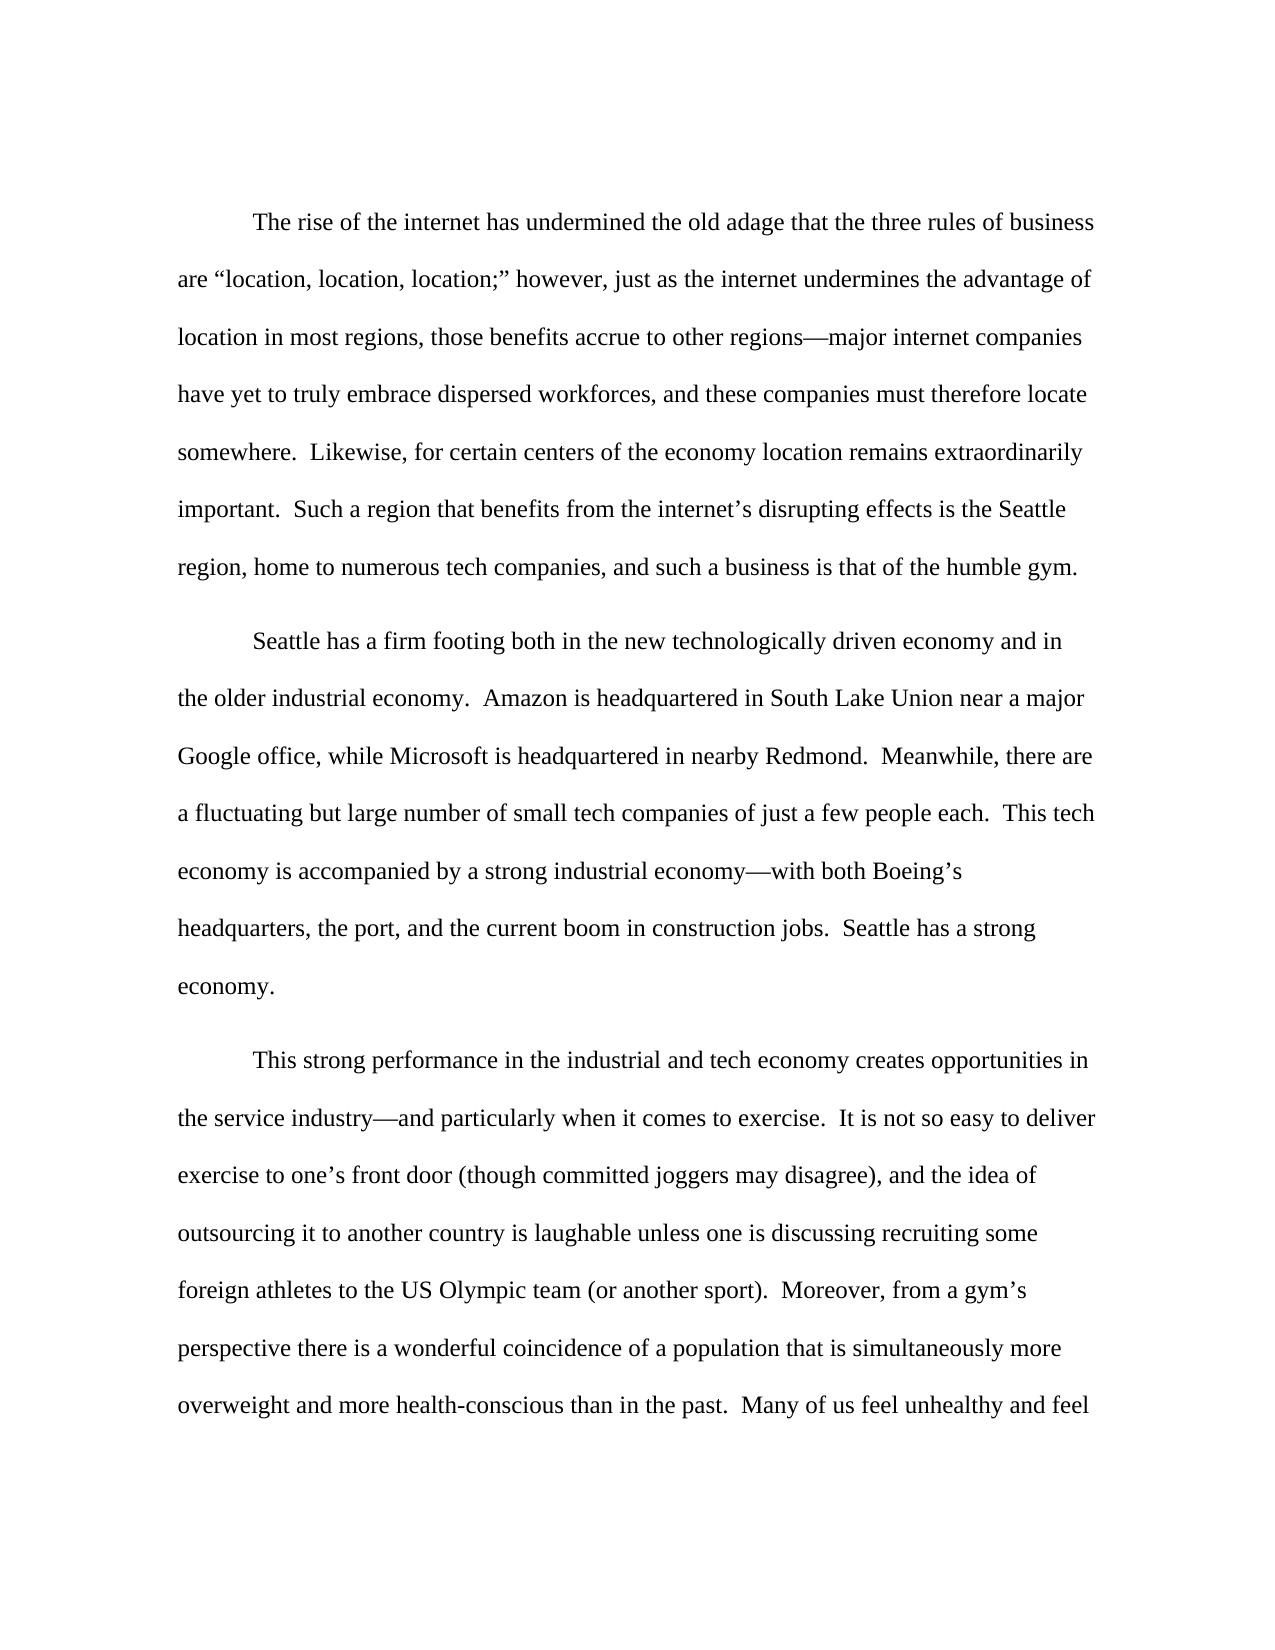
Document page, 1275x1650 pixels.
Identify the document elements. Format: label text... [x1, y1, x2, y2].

text The rise of the internet has undermined the old adage that the three rules of business are “location, location, location;” however, just as the internet undermines the advantage of location in most regions, those benefits accrue to other regions—major internet companies have yet to truly embrace dispersed workforces, and these companies must therefore locate somewhere. Likewise, for certain centers of the economy location remains extraordinarily important. Such a region that benefits from the internet’s disrupting effects is the Seattle region, home to numerous tech companies, and such a business is that of the humble gym. [177, 207, 1098, 581]
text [177, 1045, 1098, 1419]
text Seattle has a firm footing both in the new technologically driven economy and in the older industrial economy. Amazon is headquartered in South Lake Union near a major Google office, while Microsoft is headquartered in nearby Redmond. Meanwhile, there are a fluctuating but large number of small tech companies of just a few people each. This tech economy is accompanied by a strong industrial economy—with both Boeing’s headquarters, the port, and the current boom in construction jobs. Seattle has a strong economy. [177, 626, 1098, 1000]
